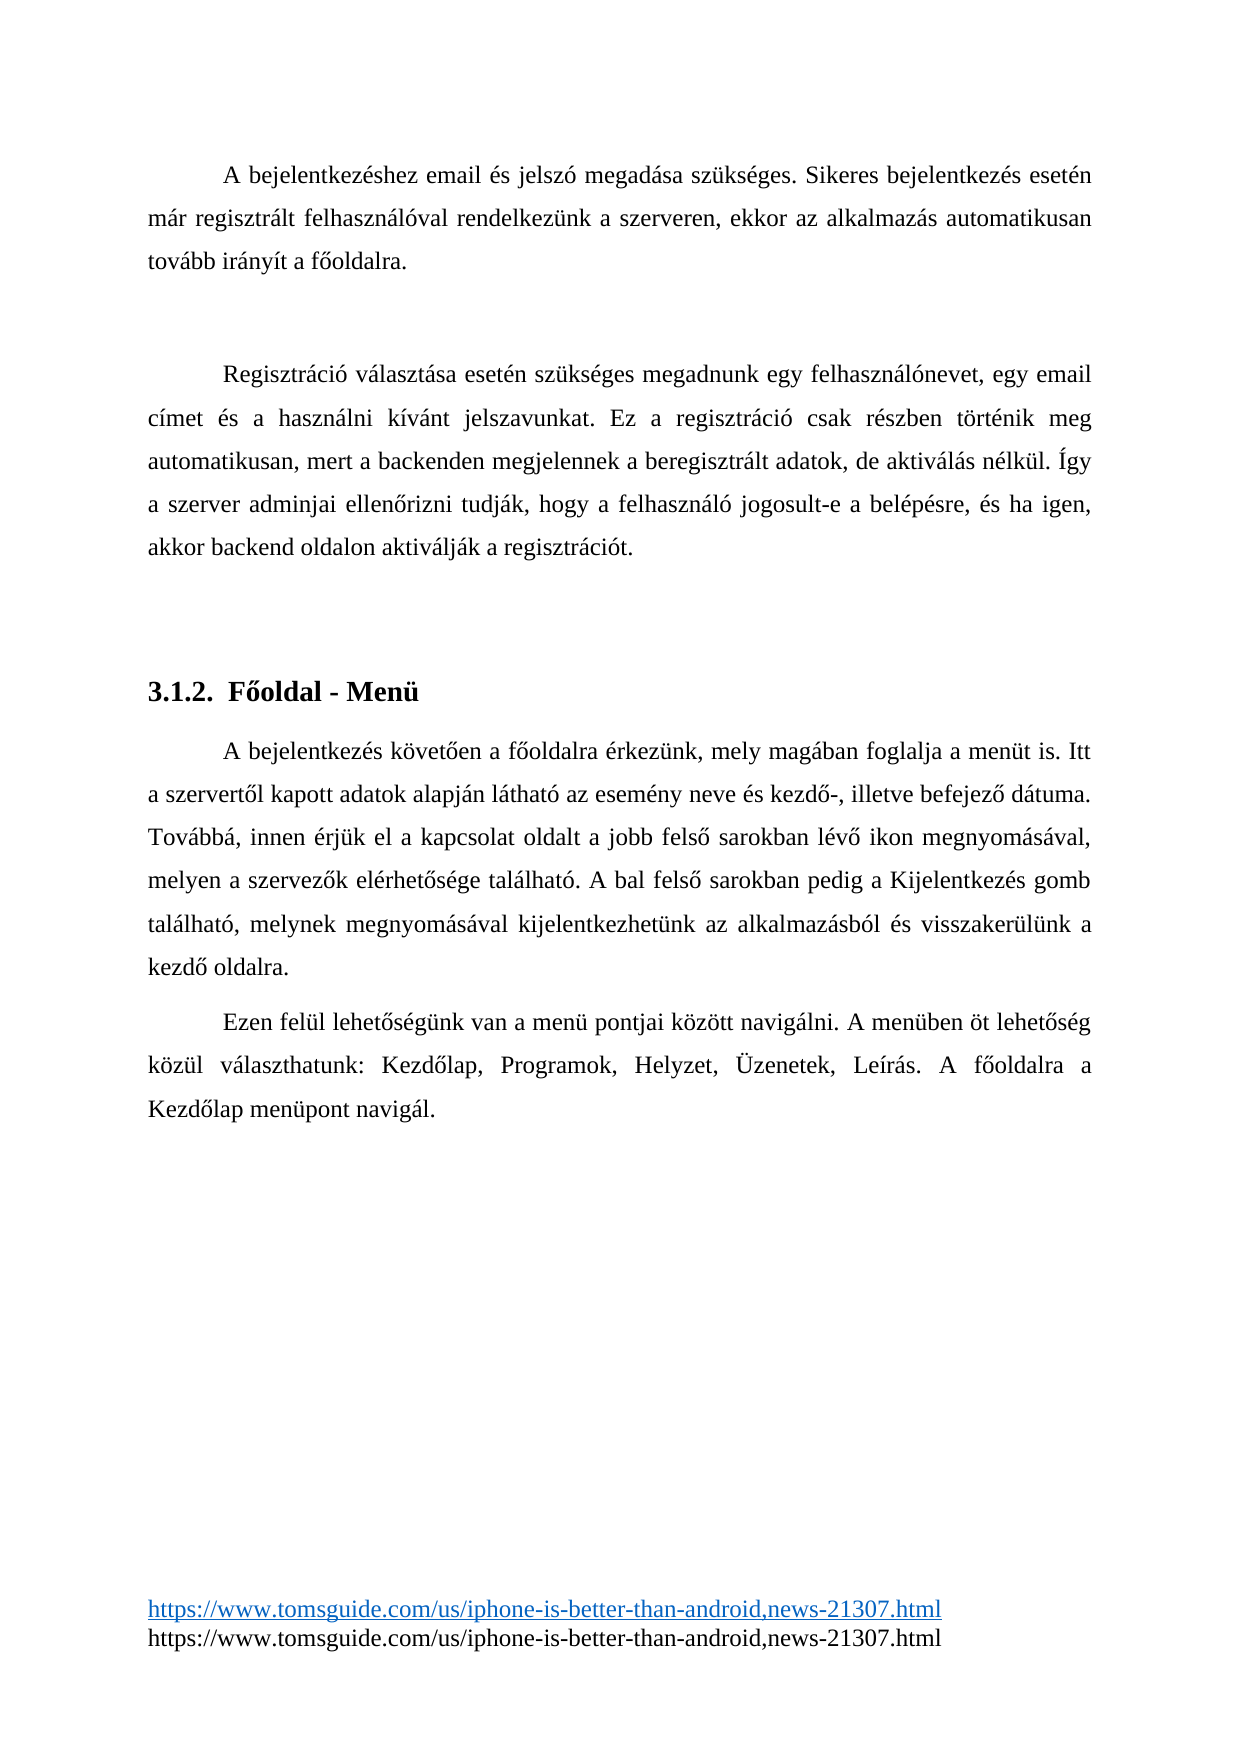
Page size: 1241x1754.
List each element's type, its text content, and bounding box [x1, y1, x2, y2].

text Ezen felül lehetőségünk van a menü pontjai között navigálni. A menüben öt lehetőség közül választhatunk: Kezdőlap, Programok, Helyzet, Üzenetek, Leírás. A főoldalra a Kezdőlap menüpont navigál. [148, 1007, 1092, 1122]
text 3.1.2. Főoldal - Menü [148, 674, 1092, 707]
text A bejelentkezés követően a főoldalra érkezünk, mely magában foglalja a menüt is. Itt a szervertől kapott adatok alapján látható az esemény neve és kezdő-, illetve befejező dátuma. Továbbá, innen érjük el a kapcsolat oldalt a jobb felső sarokban lévő ikon megnyomásával, melyen a szervezők elérhetősége található. A bal felső sarokban pedig a Kijelentkezés gomb található, melynek megnyomásával kijelentkezhetünk az alkalmazásból és visszakerülünk a kezdő oldalra. [148, 736, 1092, 981]
text A bejelentkezéshez email és jelszó megadása szükséges. Sikeres bejelentkezés esetén már regisztrált felhasználóval rendelkezünk a szerveren, ekkor az alkalmazás automatikusan tovább irányít a főoldalra. [148, 160, 1092, 275]
text Regisztráció választása esetén szükséges megadnunk egy felhasználónevet, egy email címet és a használni kívánt jelszavunkat. Ez a regisztráció csak részben történik meg automatikusan, mert a backenden megjelennek a beregisztrált adatok, de aktiválás nélkül. Így a szerver adminjai ellenőrizni tudják, hogy a felhasználó jogosult-e a belépésre, és ha igen, akkor backend oldalon aktiválják a regisztrációt. [148, 359, 1092, 561]
